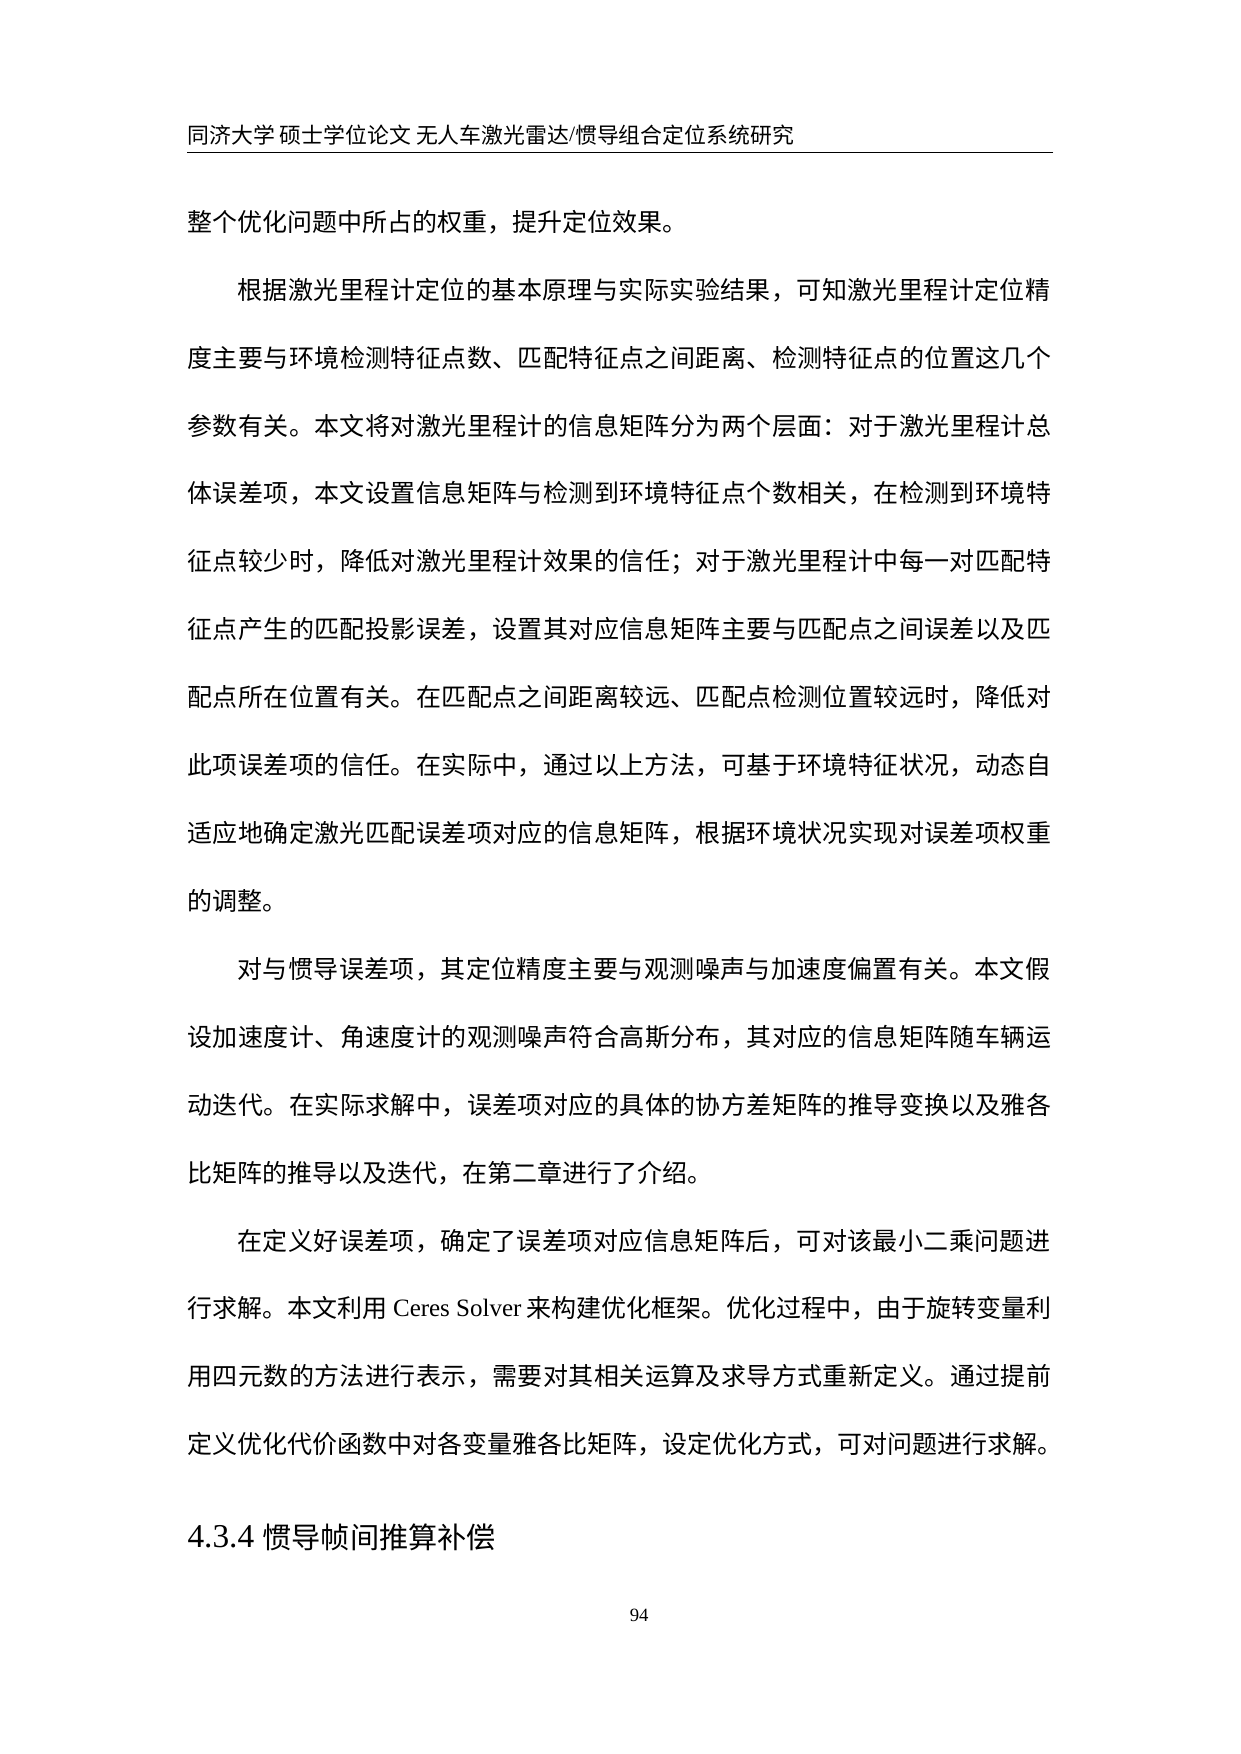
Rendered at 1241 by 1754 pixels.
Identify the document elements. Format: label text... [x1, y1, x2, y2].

text 根据激光里程计定位的基本原理与实际实验结果，可知激光里程计定位精度主要与环境检测特征点数、匹配特征点之间距离、检测特征点的位置这几个参数有关。本文将对激光里程计的信息矩阵分为两个层面：对于激光里程计总体误差项，本文设置信息矩阵与检测到环境特征点个数相关，在检测到环境特征点较少时，降低对激光里程计效果的信任；对于激光里程计中每一对匹配特征点产生的匹配投影误差，设置其对应信息矩阵主要与匹配点之间误差以及匹配点所在位置有关。在匹配点之间距离较远、匹配点检测位置较远时，降低对此项误差项的信任。在实际中，通过以上方法，可基于环境特征状况，动态自适应地确定激光匹配误差项对应的信息矩阵，根据环境状况实现对误差项权重的调整。 [187, 254, 1053, 933]
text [187, 186, 1053, 254]
text 4.3.4 惯导帧间推算补偿 [187, 1502, 1053, 1570]
text 在定义好误差项，确定了误差项对应信息矩阵后，可对该最小二乘问题进行求解。本文利用Ceres Solver来构建优化框架。优化过程中，由于旋转变量利用四元数的方法进行表示，需要对其相关运算及求导方式重新定义。通过提前定义优化代价函数中对各变量雅各比矩阵，设定优化方式，可对问题进行求解。 [187, 1205, 1053, 1477]
text 对与惯导误差项，其定位精度主要与观测噪声与加速度偏置有关。本文假设加速度计、角速度计的观测噪声符合高斯分布，其对应的信息矩阵随车辆运动迭代。在实际求解中，误差项对应的具体的协方差矩阵的推导变换以及雅各比矩阵的推导以及迭代，在第二章进行了介绍。 [187, 933, 1053, 1205]
